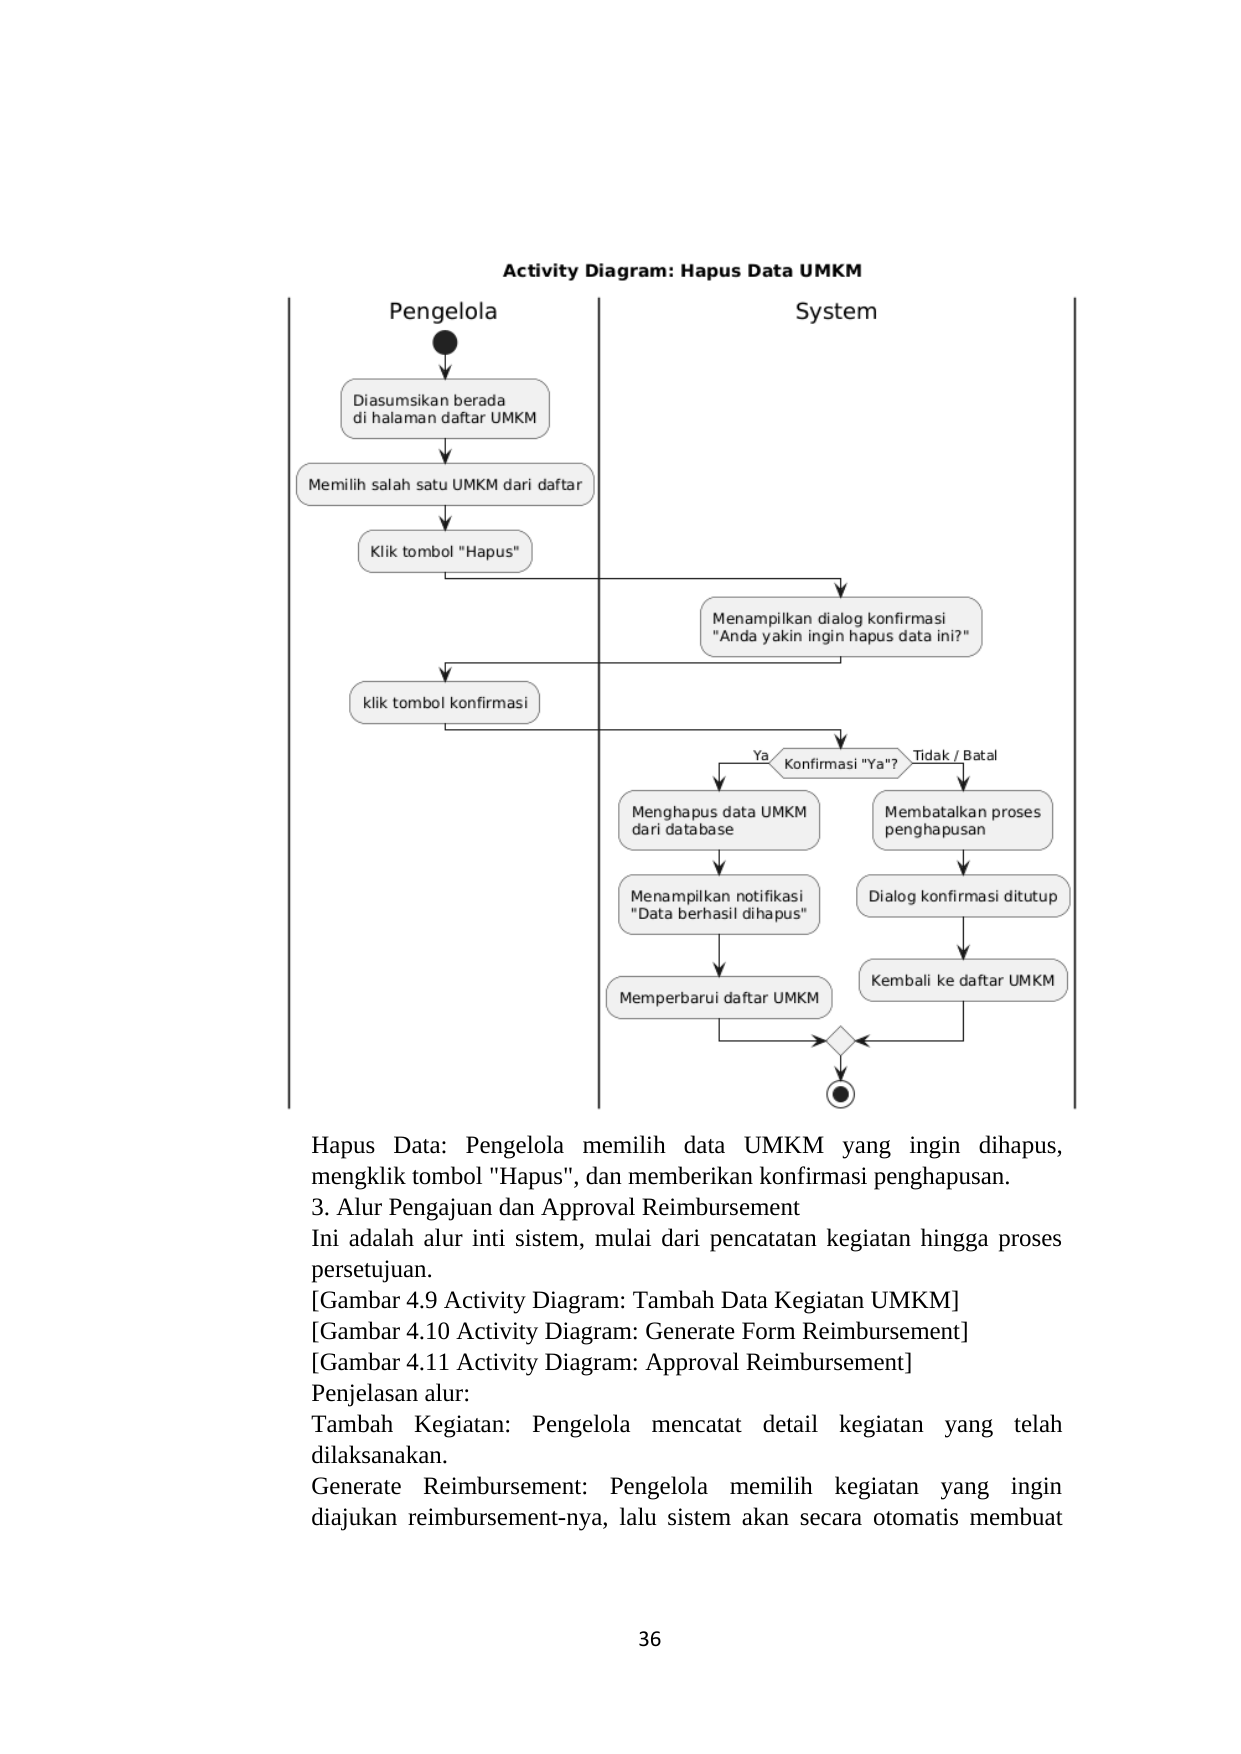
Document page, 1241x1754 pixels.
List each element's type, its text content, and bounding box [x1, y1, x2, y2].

text 3. Alur Pengajuan dan Approval Reimbursement [311, 1192, 1063, 1221]
text Penjelasan alur: [311, 1378, 1063, 1407]
text Hapus Data: Pengelola memilih data UMKM yang ingin dihapus, mengklik tombol "Hapus", dan memberikan konfirmasi penghapusan. [311, 1118, 1063, 1189]
text [Gambar 4.9 Activity Diagram: Tambah Data Kegiatan UMKM] [311, 1285, 1063, 1314]
text [Gambar 4.11 Activity Diagram: Approval Reimbursement] [311, 1347, 1063, 1376]
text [311, 1471, 1063, 1531]
text Tambah Kegiatan: Pengelola mencatat detail kegiatan yang telah dilaksanakan. [311, 1409, 1063, 1469]
text Ini adalah alur inti sistem, mulai dari pencatatan kegiatan hingga proses persetujuan. [311, 1223, 1063, 1283]
picture [270, 236, 1095, 1118]
text [Gambar 4.10 Activity Diagram: Generate Form Reimbursement] [311, 1316, 1063, 1345]
